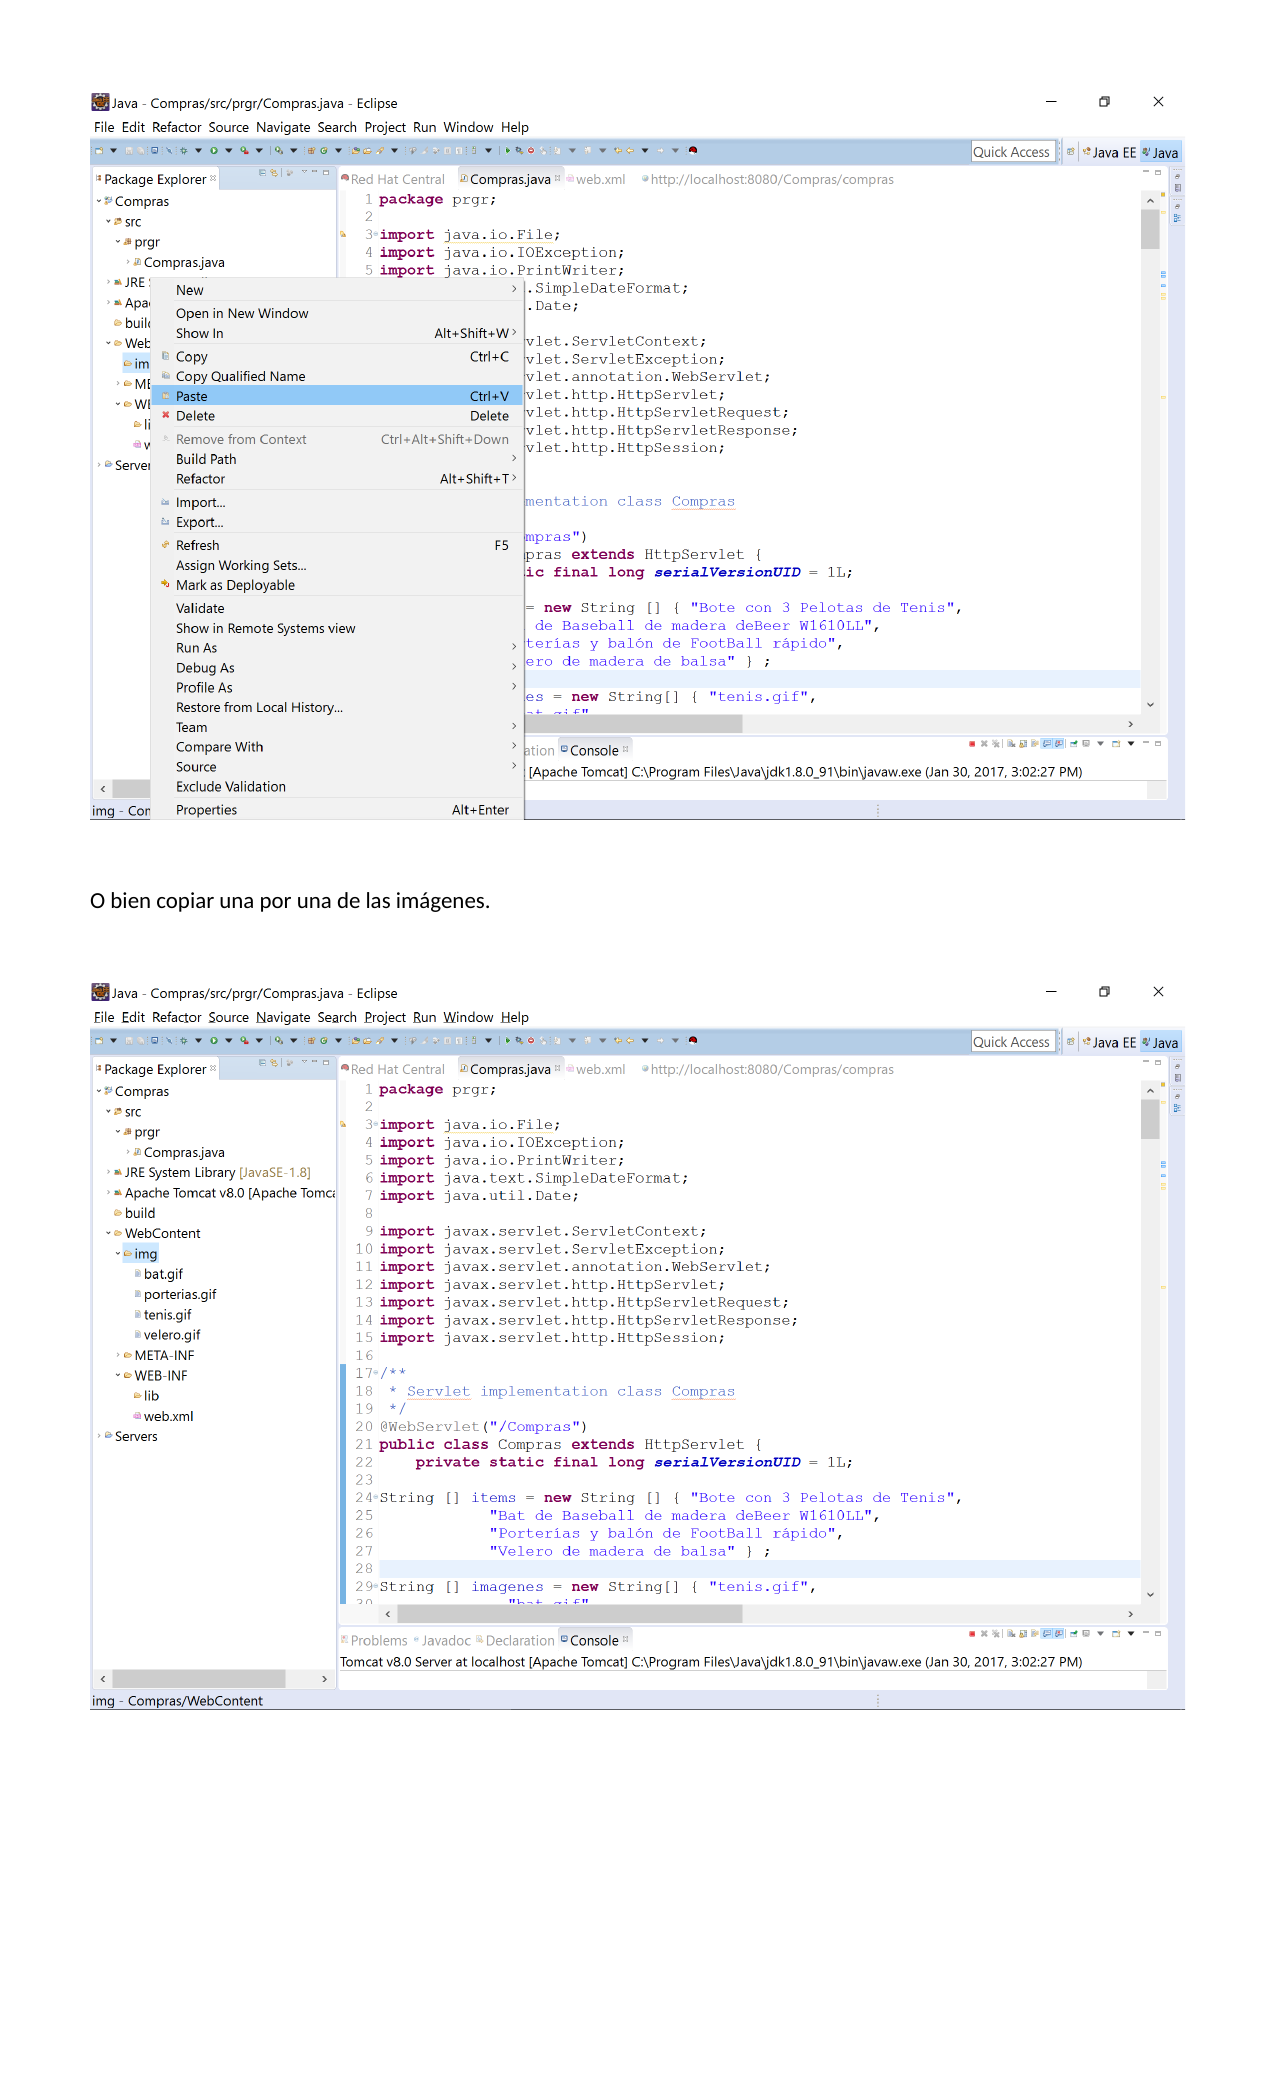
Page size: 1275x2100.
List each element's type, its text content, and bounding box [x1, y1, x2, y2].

picture [90, 979, 1186, 1710]
text O bien copiar una por una de las imágenes. [90, 886, 1185, 914]
picture [90, 90, 1186, 820]
